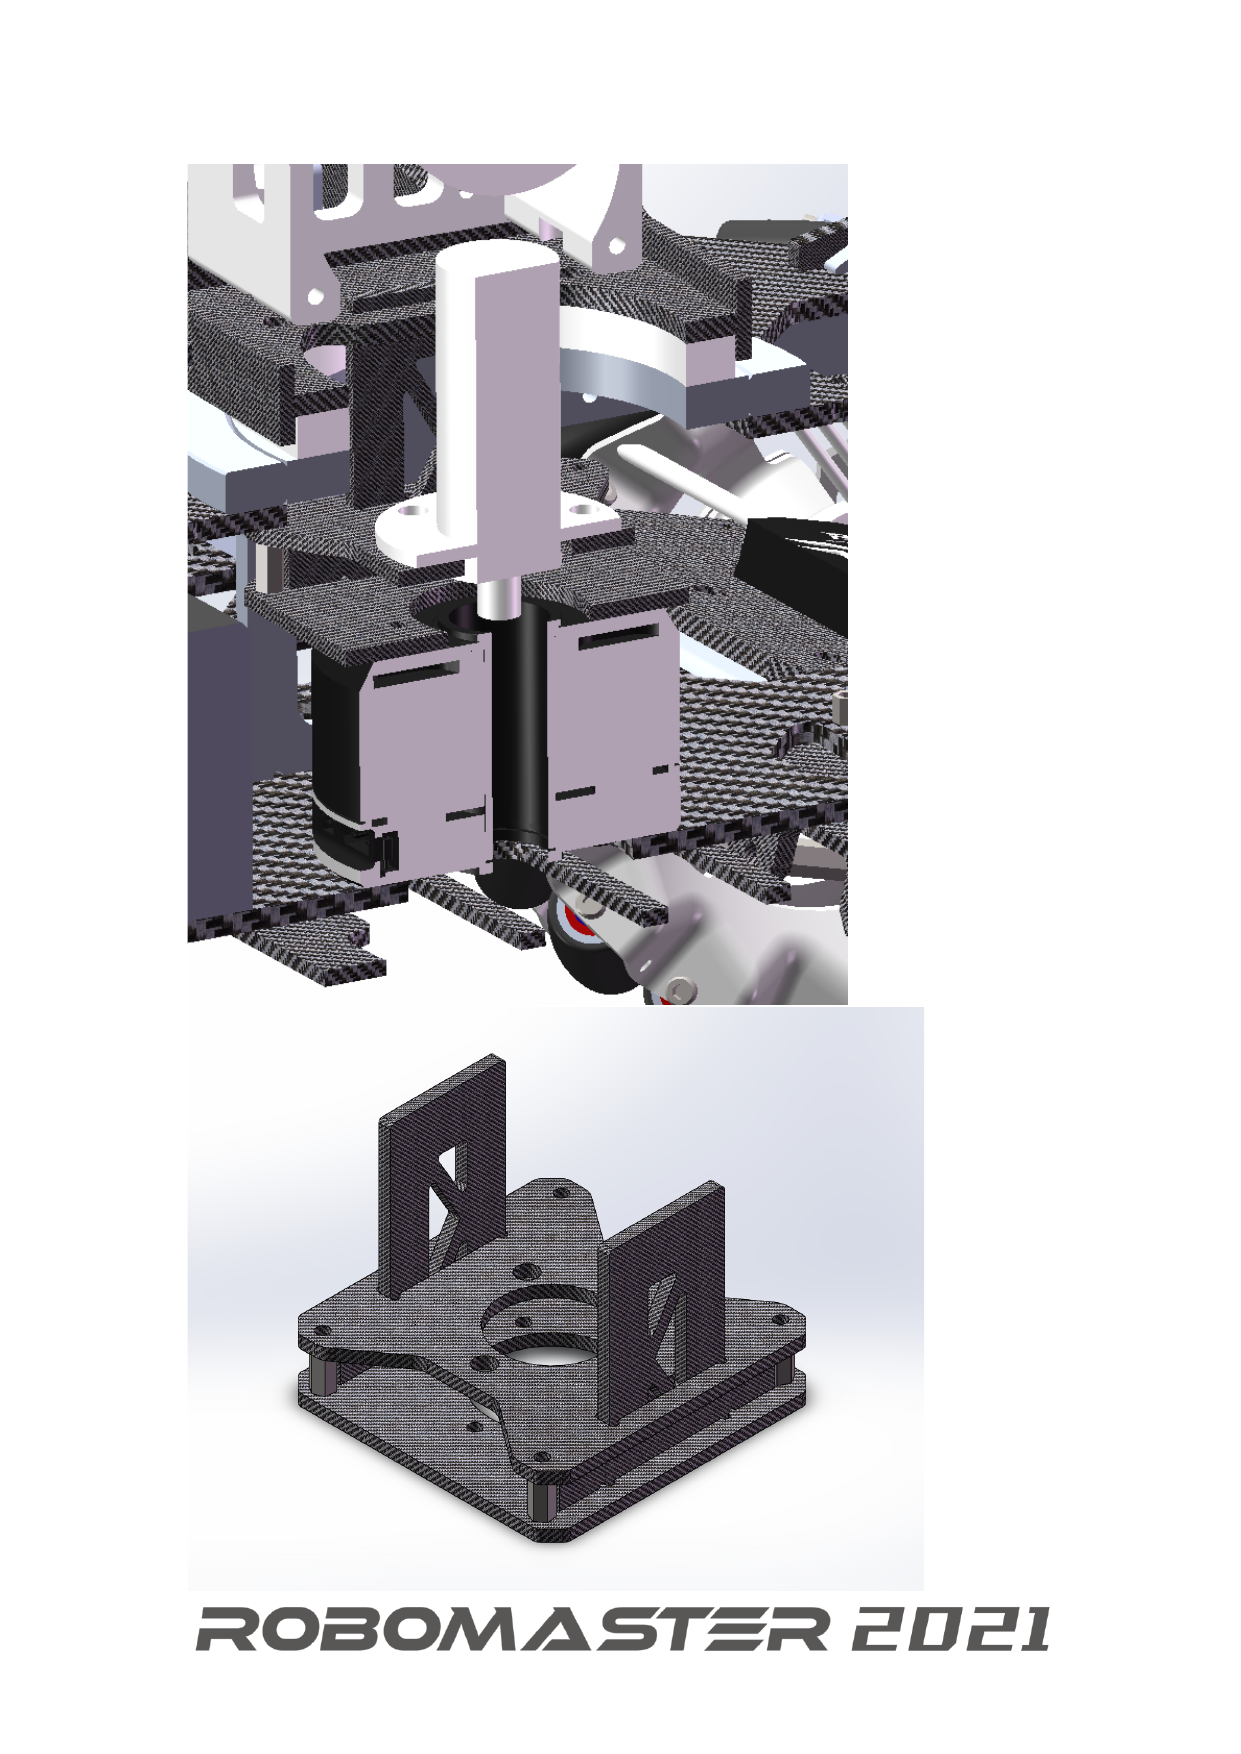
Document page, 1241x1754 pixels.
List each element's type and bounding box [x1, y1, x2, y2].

picture [187, 1007, 925, 1591]
picture [187, 164, 848, 1005]
picture [187, 1606, 1053, 1651]
